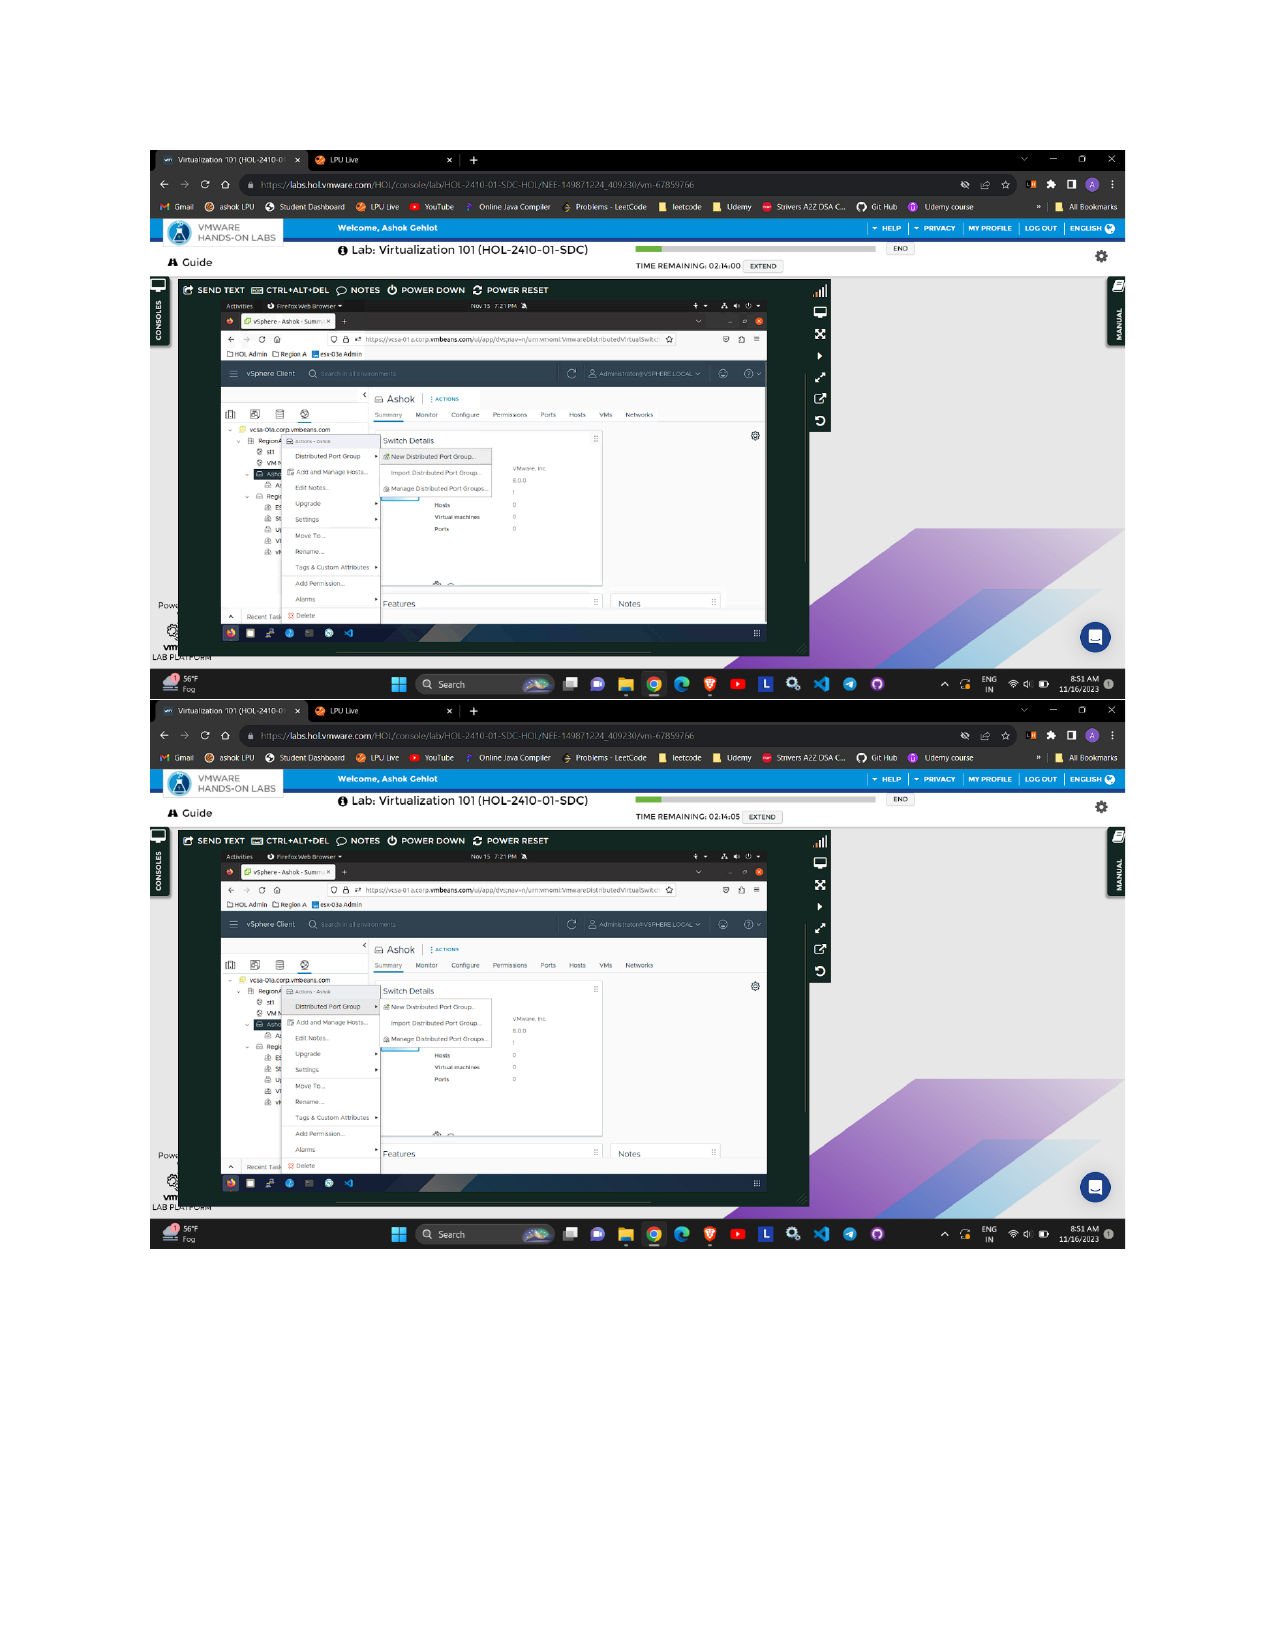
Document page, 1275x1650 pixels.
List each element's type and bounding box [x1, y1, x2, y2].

picture [339, 777, 360, 781]
picture [415, 225, 437, 230]
picture [982, 226, 1005, 230]
picture [363, 778, 379, 782]
picture [1105, 225, 1115, 234]
picture [1042, 777, 1057, 781]
picture [938, 226, 952, 230]
picture [150, 700, 1125, 1249]
picture [1090, 226, 1101, 230]
picture [938, 777, 952, 781]
picture [363, 227, 379, 231]
picture [1090, 777, 1101, 781]
picture [982, 777, 1005, 781]
picture [924, 226, 935, 230]
picture [415, 776, 437, 781]
picture [1071, 777, 1084, 781]
picture [1071, 226, 1084, 230]
picture [1029, 777, 1039, 781]
picture [339, 226, 360, 230]
picture [383, 225, 394, 230]
picture [924, 777, 935, 781]
picture [1105, 776, 1115, 784]
picture [1042, 226, 1057, 230]
picture [383, 776, 394, 781]
picture [150, 150, 1125, 699]
picture [1029, 226, 1039, 230]
